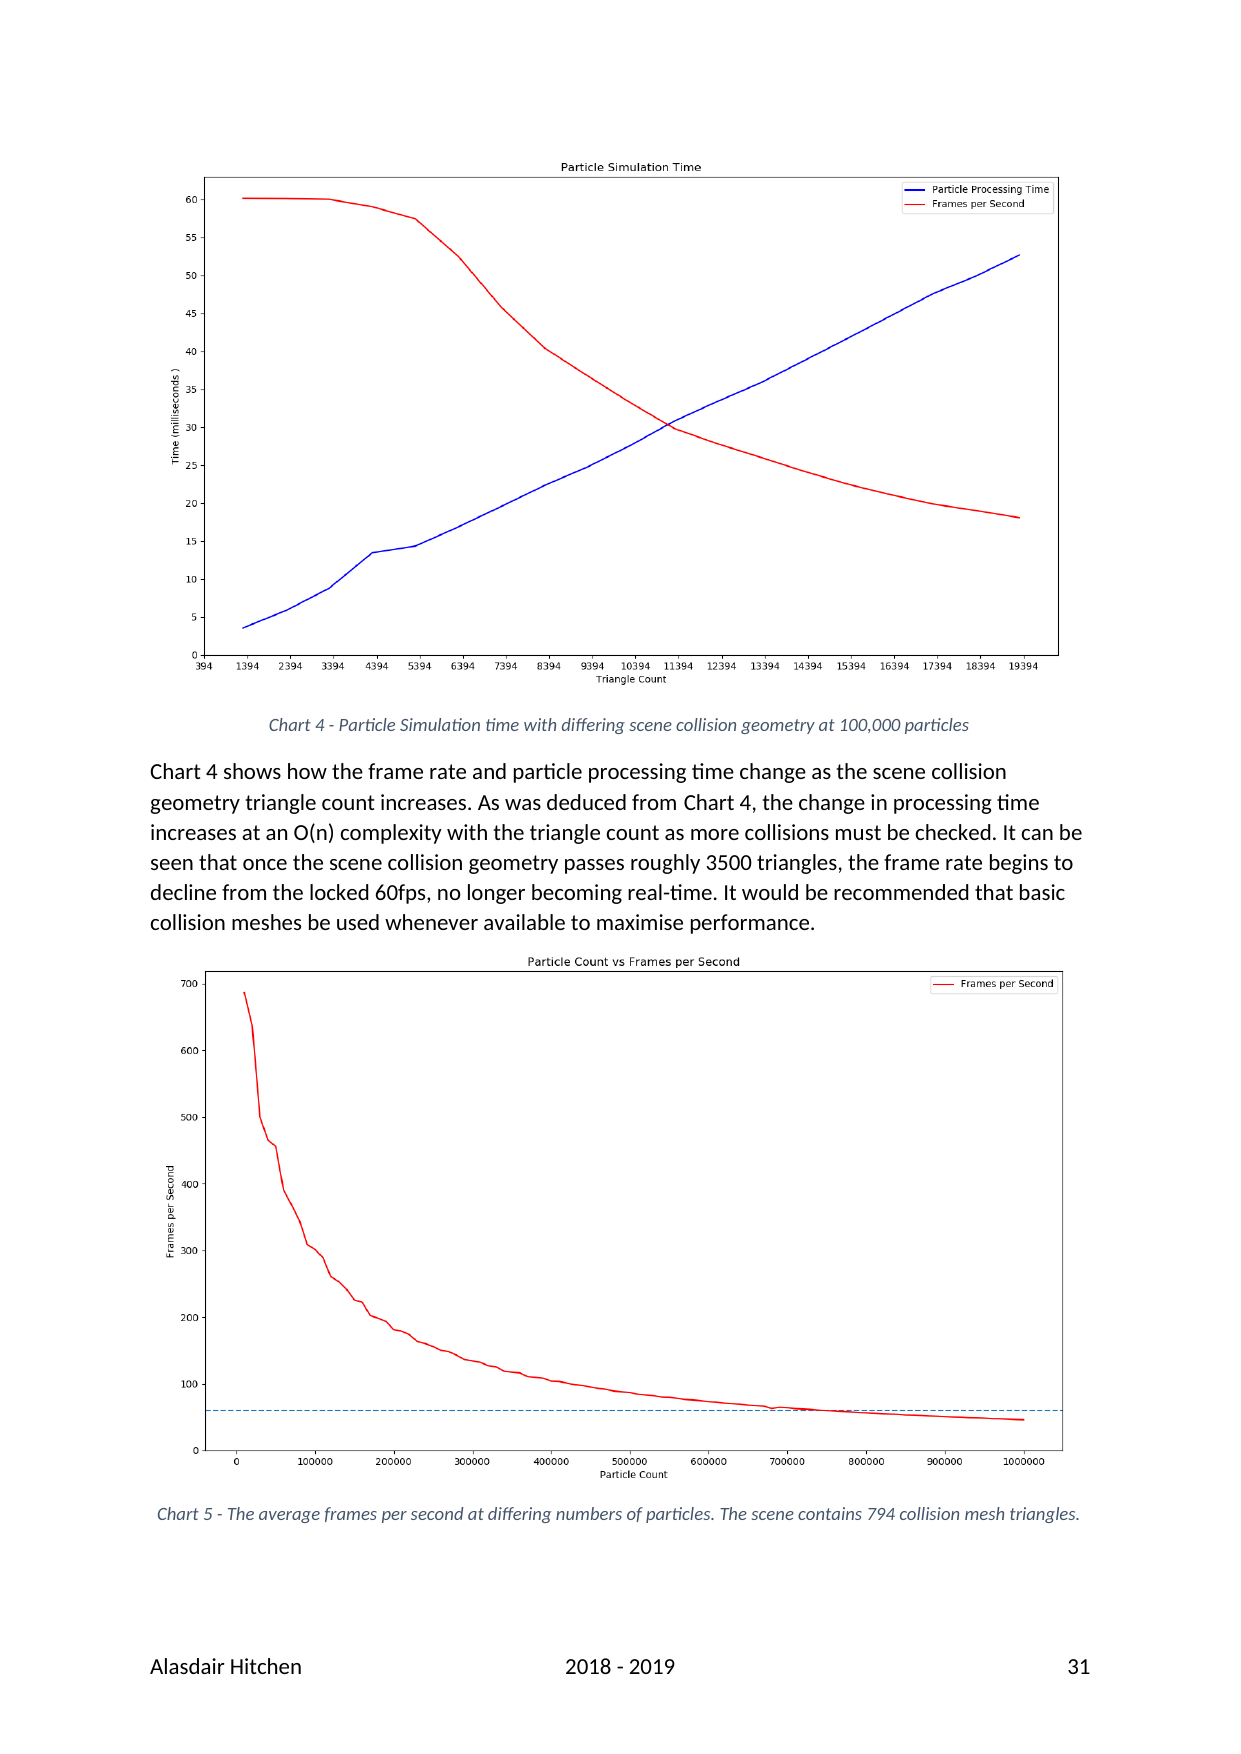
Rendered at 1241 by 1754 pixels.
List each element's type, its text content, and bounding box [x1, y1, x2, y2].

picture [159, 150, 1081, 695]
picture [160, 955, 1080, 1484]
text Chart 4 - Particle Simulation time with differing scene collision geometry at 100,000 particles [150, 714, 1090, 737]
text Chart 4 shows how the frame rate and particle processing time change as the scene collision geometry triangle count increases. As was deduced from Chart 4, the change in processing time increases at an O(n) complexity with the triangle count as more collisions must be checked. It can be seen that once the scene collision geometry passes roughly 3500 triangles, the frame rate begins to decline from the locked 60fps, no longer becoming real-time. It would be recommended that basic collision meshes be used whenever available to maximise performance. [150, 757, 1090, 936]
